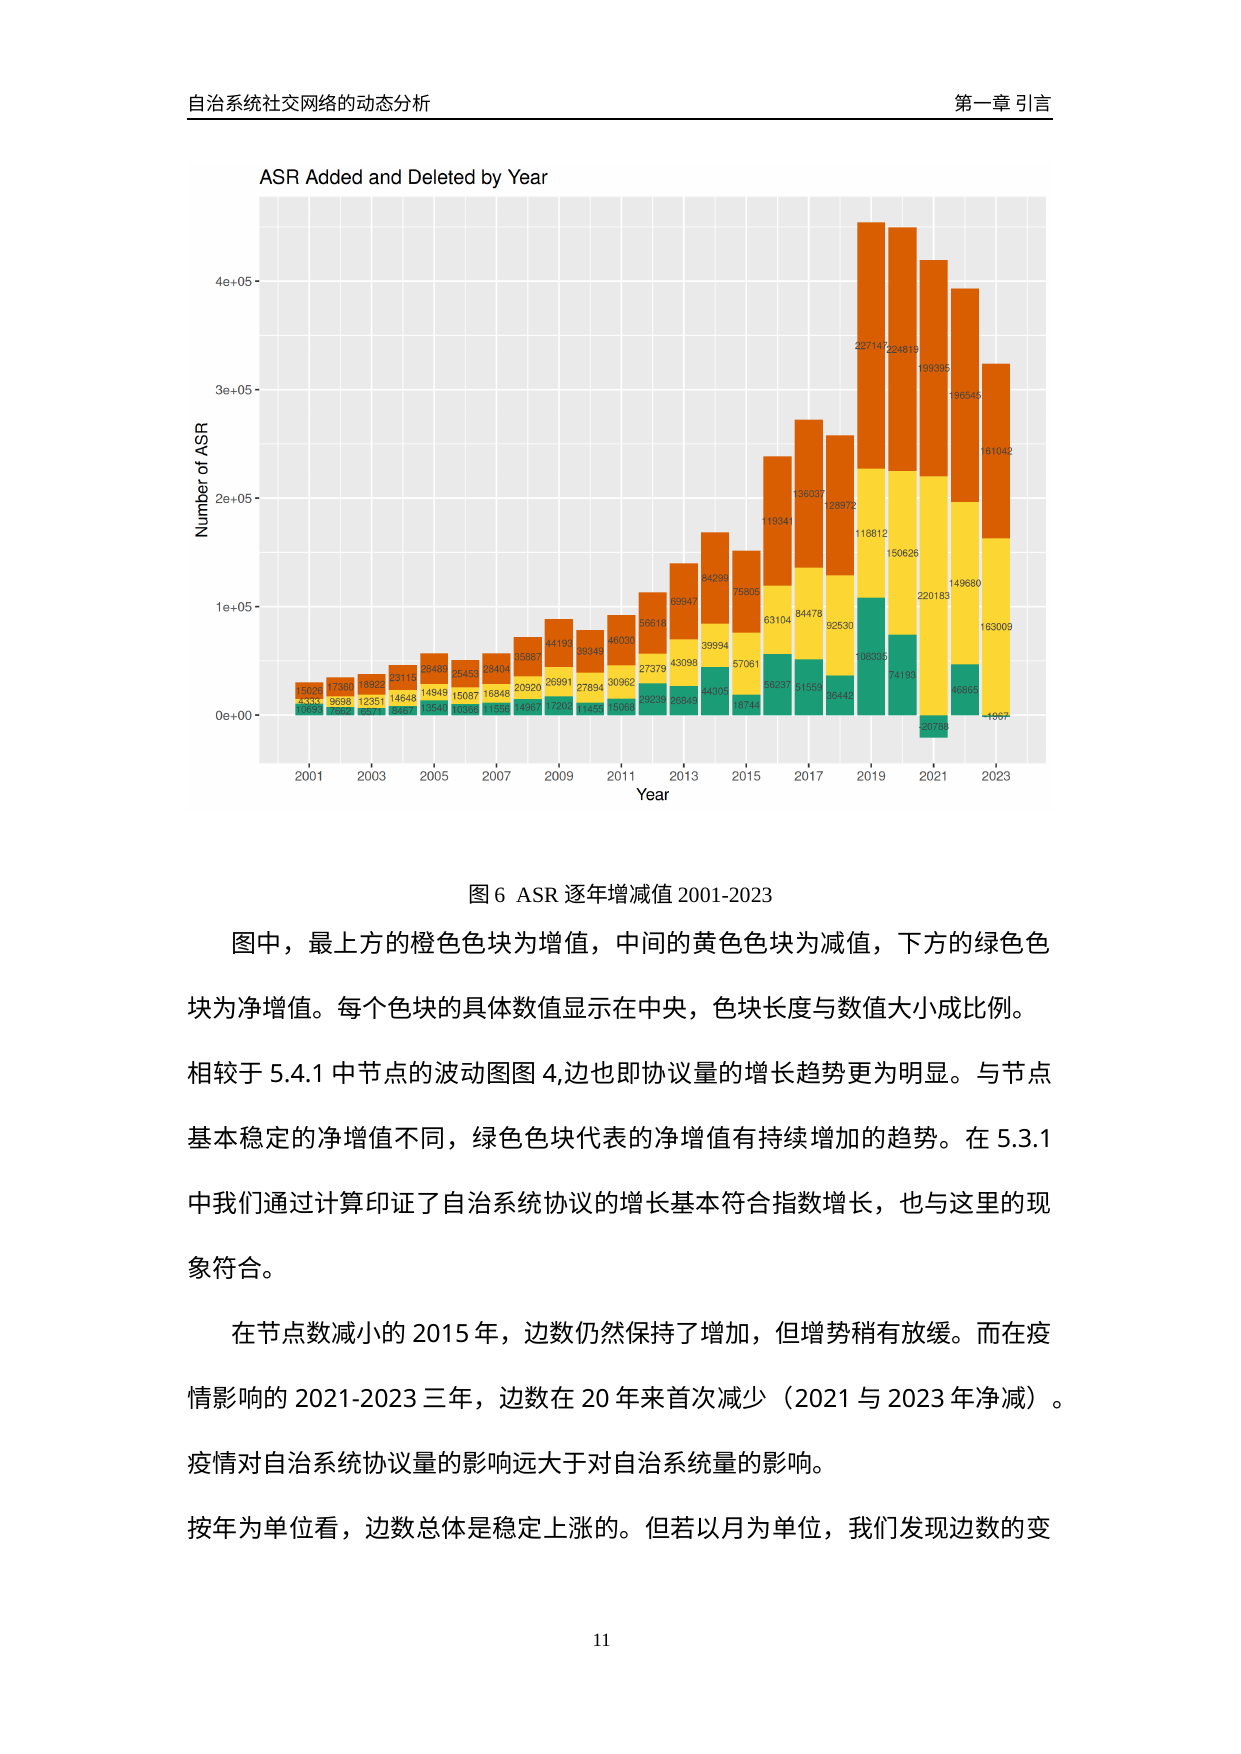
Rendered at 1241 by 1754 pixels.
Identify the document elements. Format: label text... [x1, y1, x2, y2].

text 图6 ASR 逐年增减值2001-2023 [187, 877, 1053, 909]
text 相较于5.4.1中节点的波动图图4,边也即协议量的增长趋势更为明显。与节点基本稳定的净增值不同，绿色色块代表的净增值有持续增加的趋势。在5.3.1中我们通过计算印证了自治系统协议的增长基本符合指数增长，也与这里的现象符合。 [187, 1039, 1053, 1299]
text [187, 1494, 1053, 1559]
picture [187, 162, 1053, 812]
text 图中，最上方的橙色色块为增值，中间的黄色色块为减值，下方的绿色色块为净增值。每个色块的具体数值显示在中央，色块长度与数值大小成比例。 [187, 909, 1053, 1039]
text 在节点数减小的2015年，边数仍然保持了增加，但增势稍有放缓。而在疫情影响的2021-2023三年，边数在20年来首次减少（2021与2023年净减）。疫情对自治系统协议量的影响远大于对自治系统量的影响。 [187, 1299, 1053, 1494]
